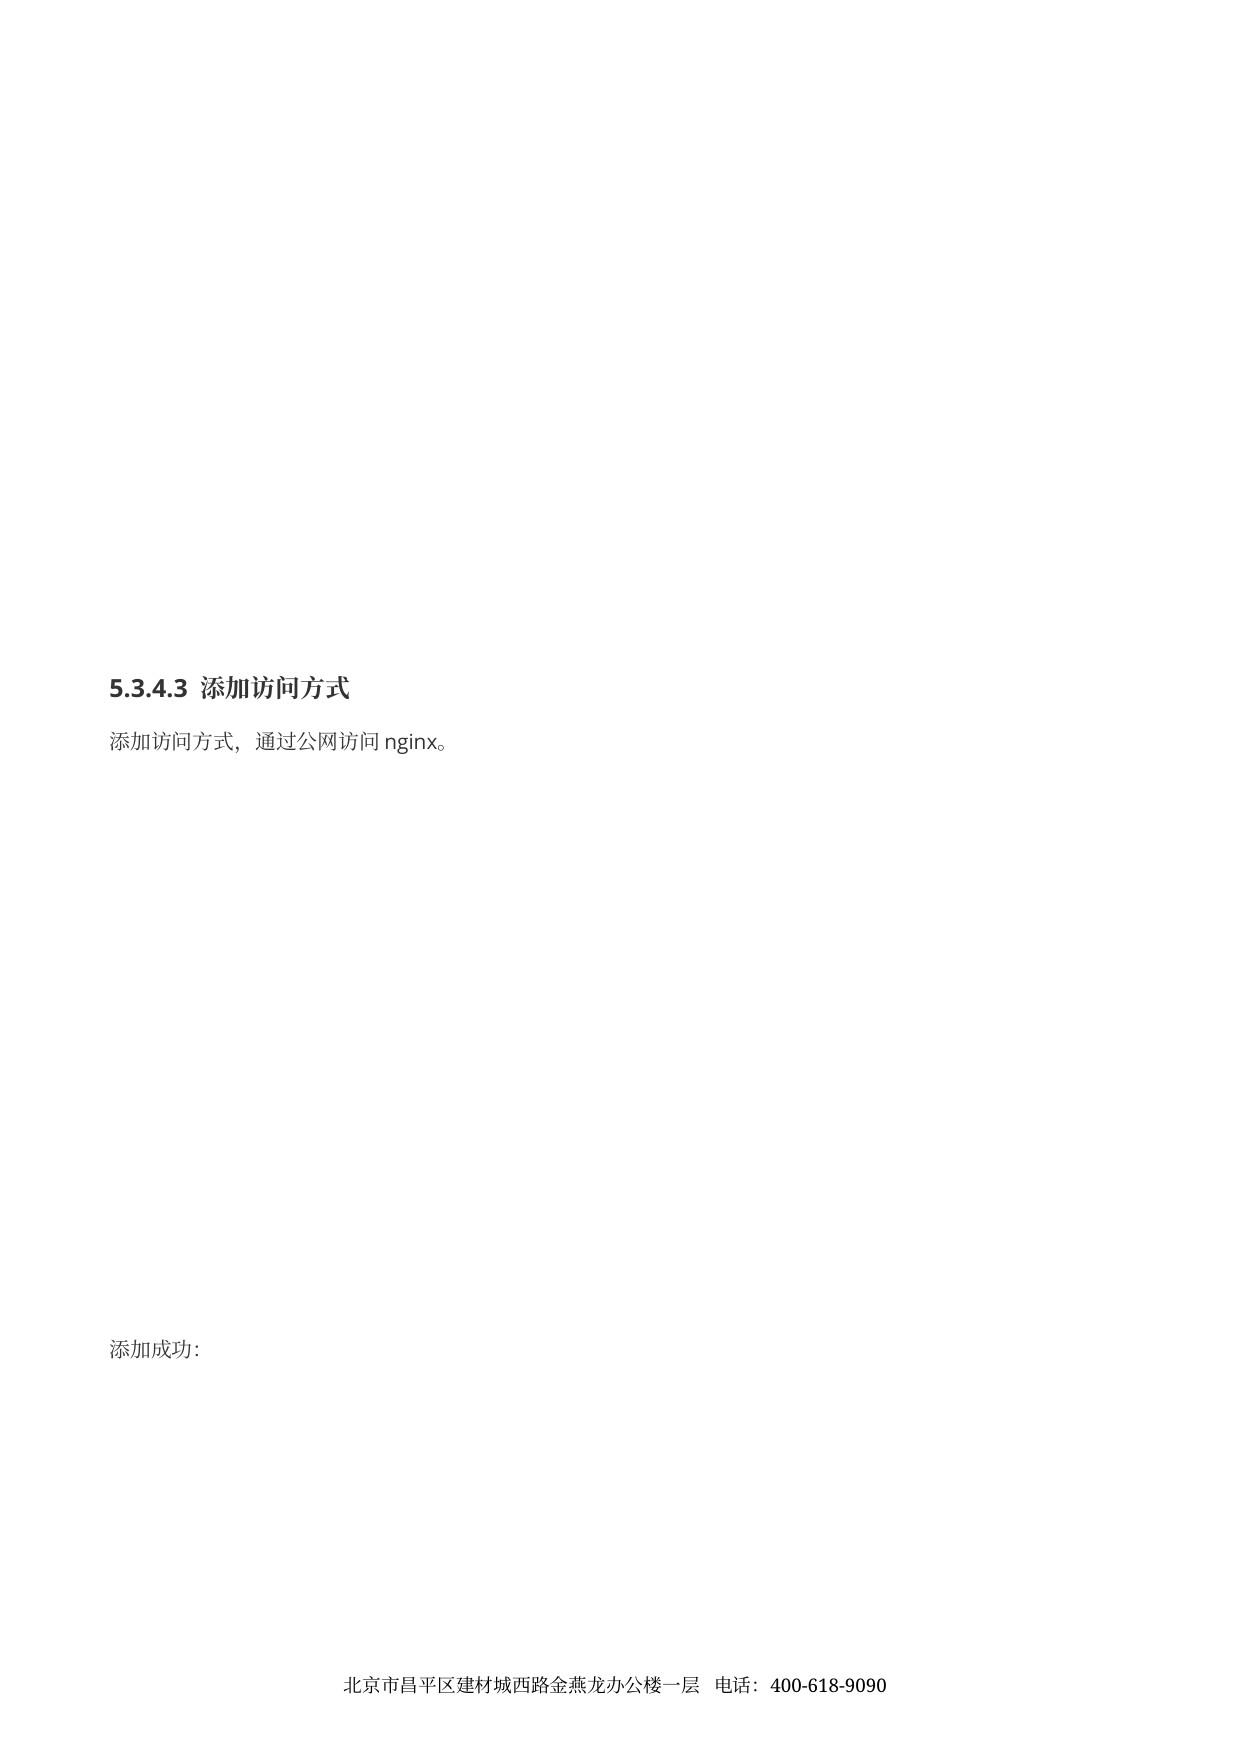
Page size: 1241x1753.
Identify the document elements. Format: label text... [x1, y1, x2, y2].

text 北京市昌平区建材城西路金燕龙办公楼一层 电话：400-618-9090 [343, 1677, 979, 1696]
text 5.3.4.3 添加访问方式 [109, 677, 385, 703]
text 添加成功： [109, 1341, 242, 1362]
text 添加访问方式，通过公网访问nginx。 [109, 732, 496, 754]
